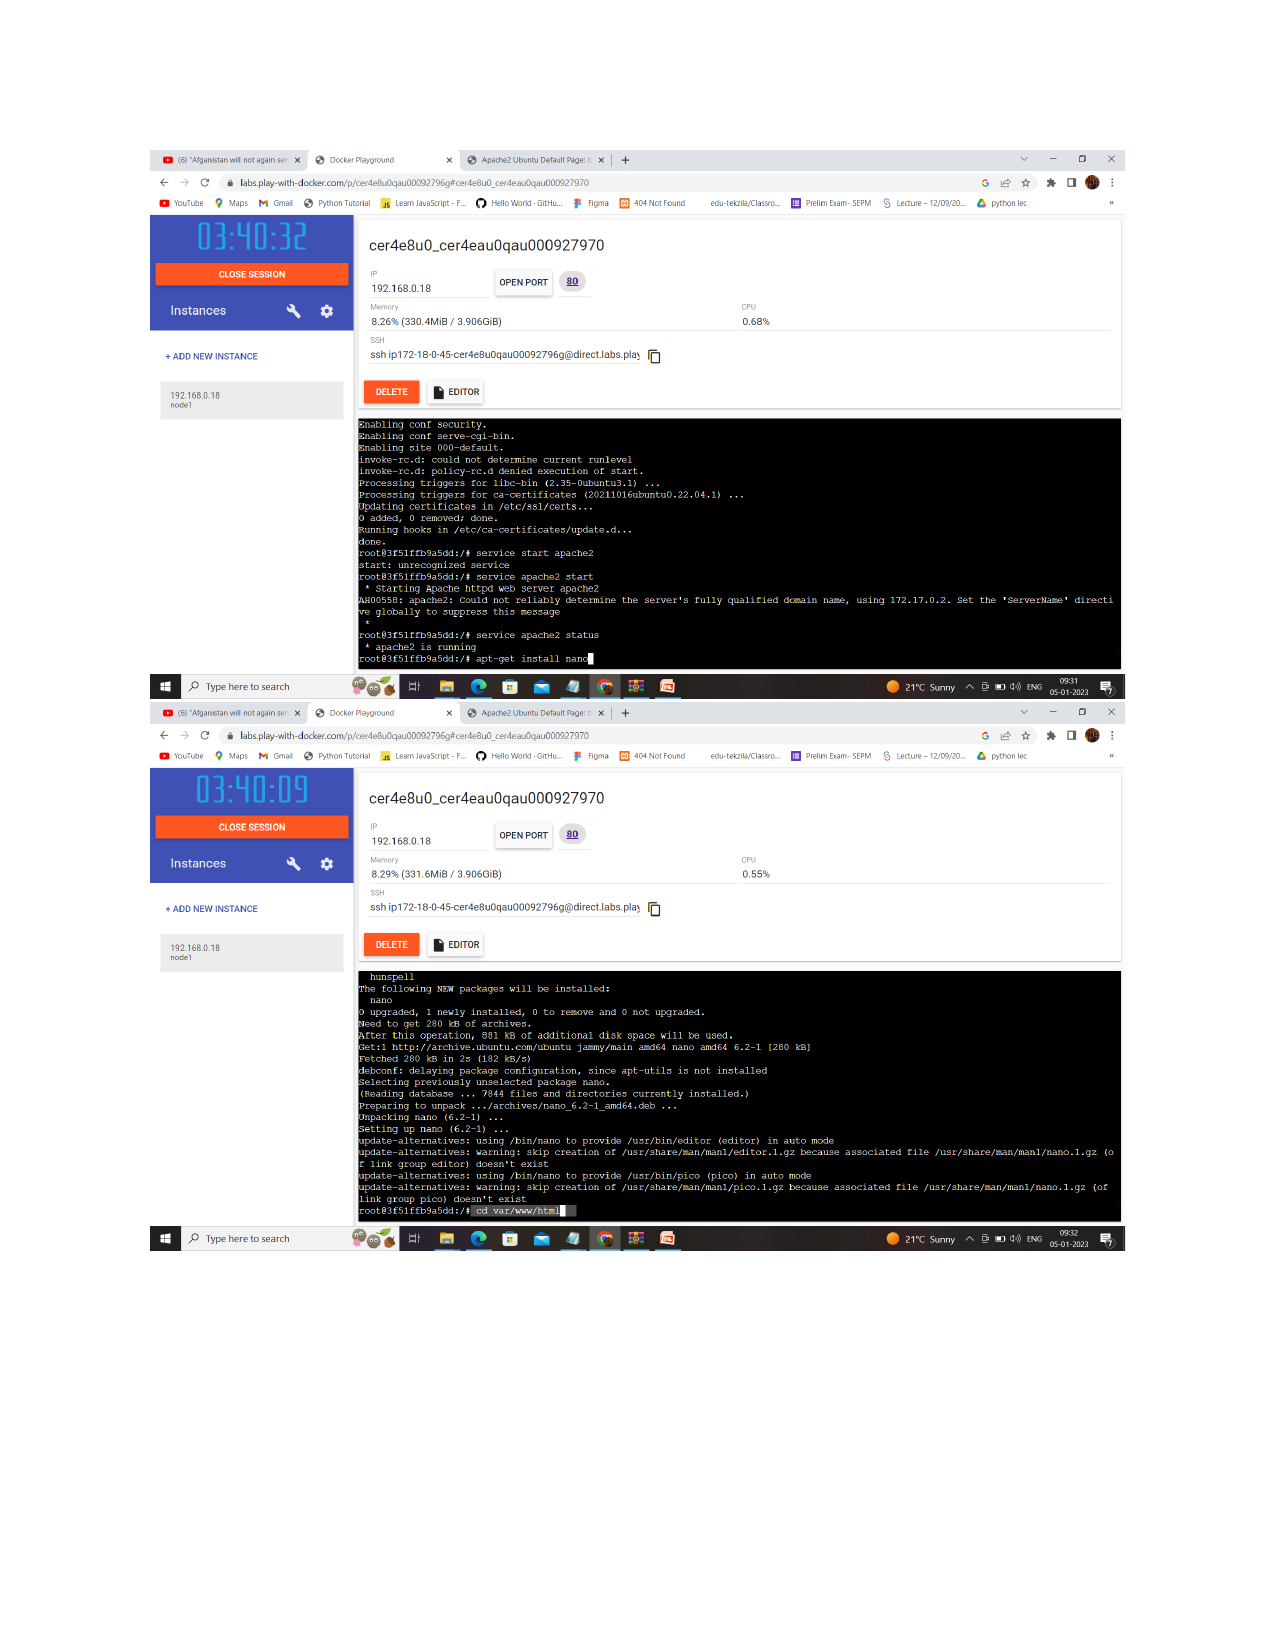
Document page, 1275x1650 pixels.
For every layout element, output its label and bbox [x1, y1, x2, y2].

picture [150, 702, 1125, 1251]
picture [150, 150, 1125, 699]
